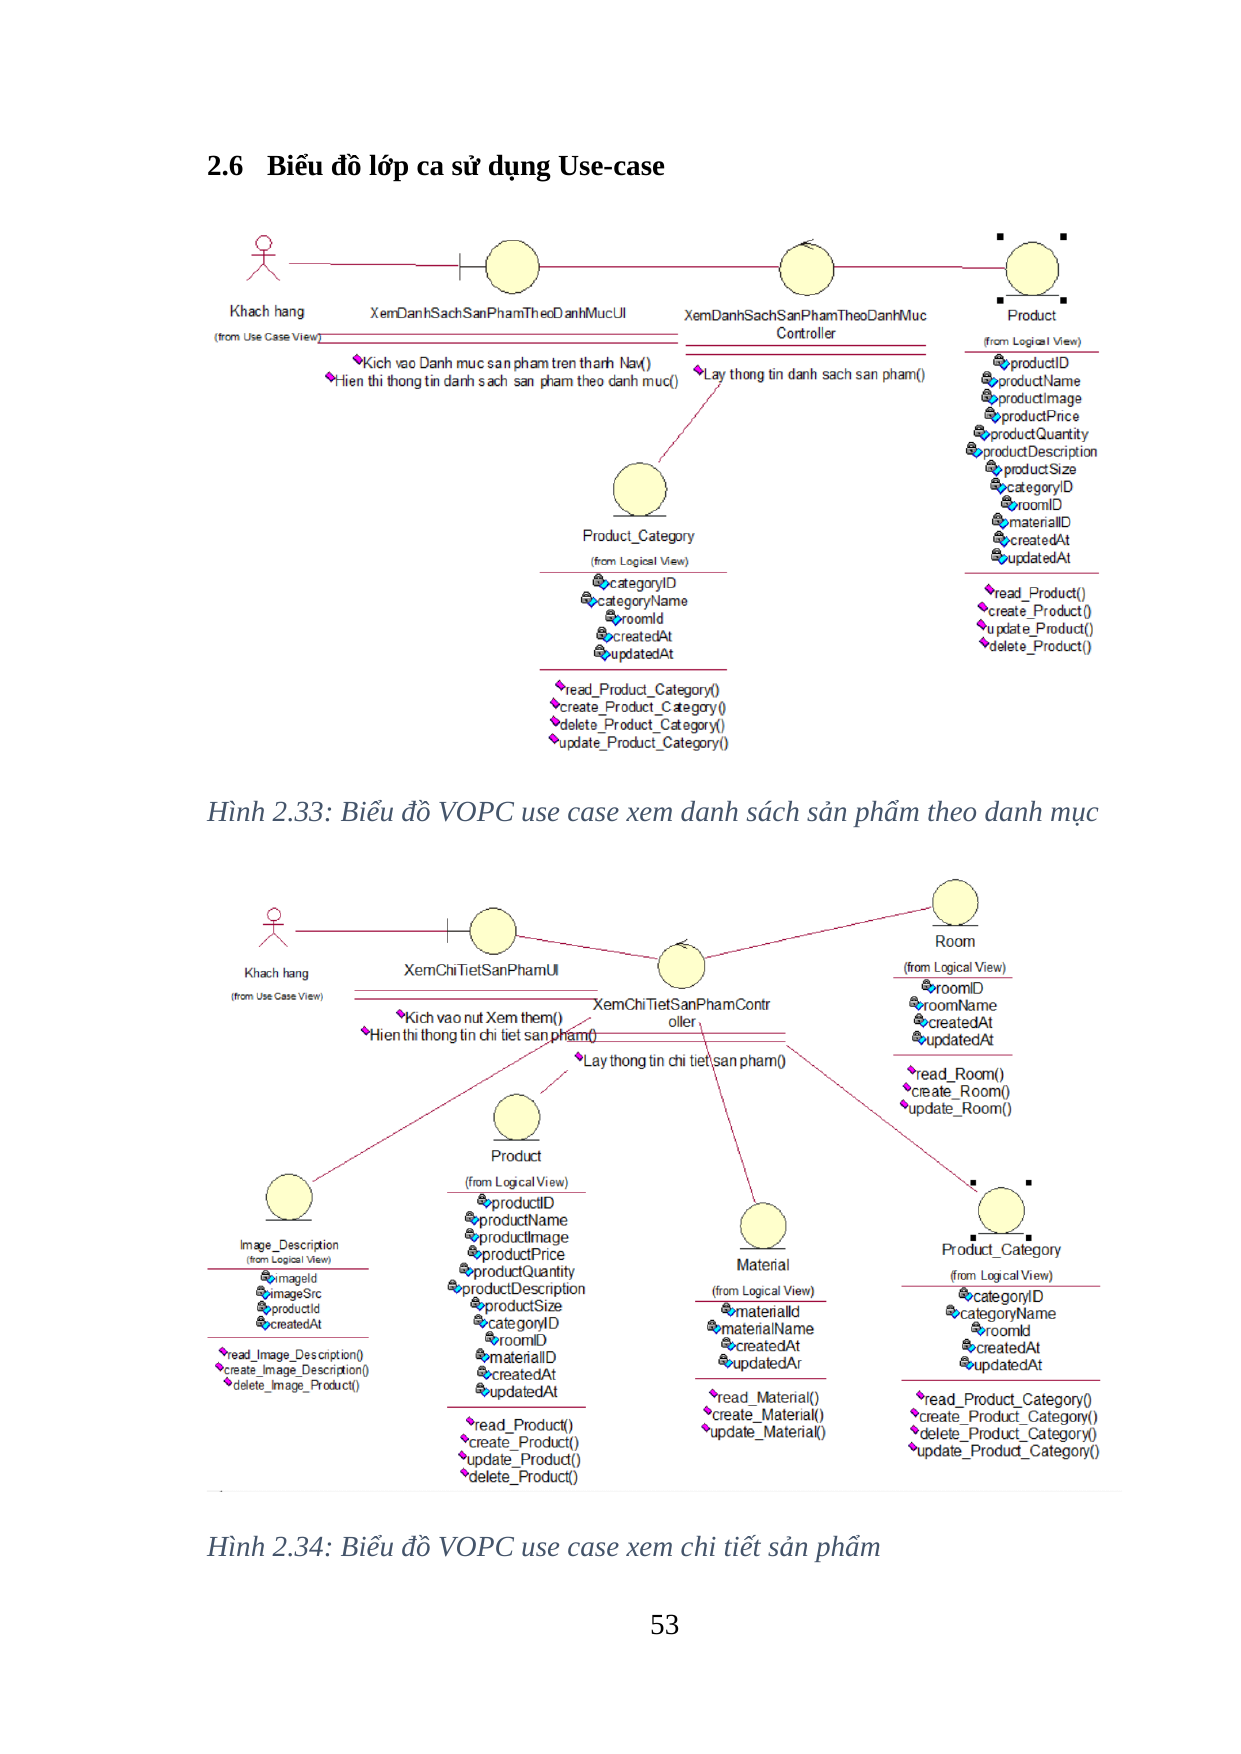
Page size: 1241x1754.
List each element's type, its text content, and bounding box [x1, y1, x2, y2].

picture [206, 865, 1123, 1492]
subtitle Biểu đồ lớp ca sử dụng Use-case [207, 148, 1122, 181]
picture [206, 210, 1123, 757]
